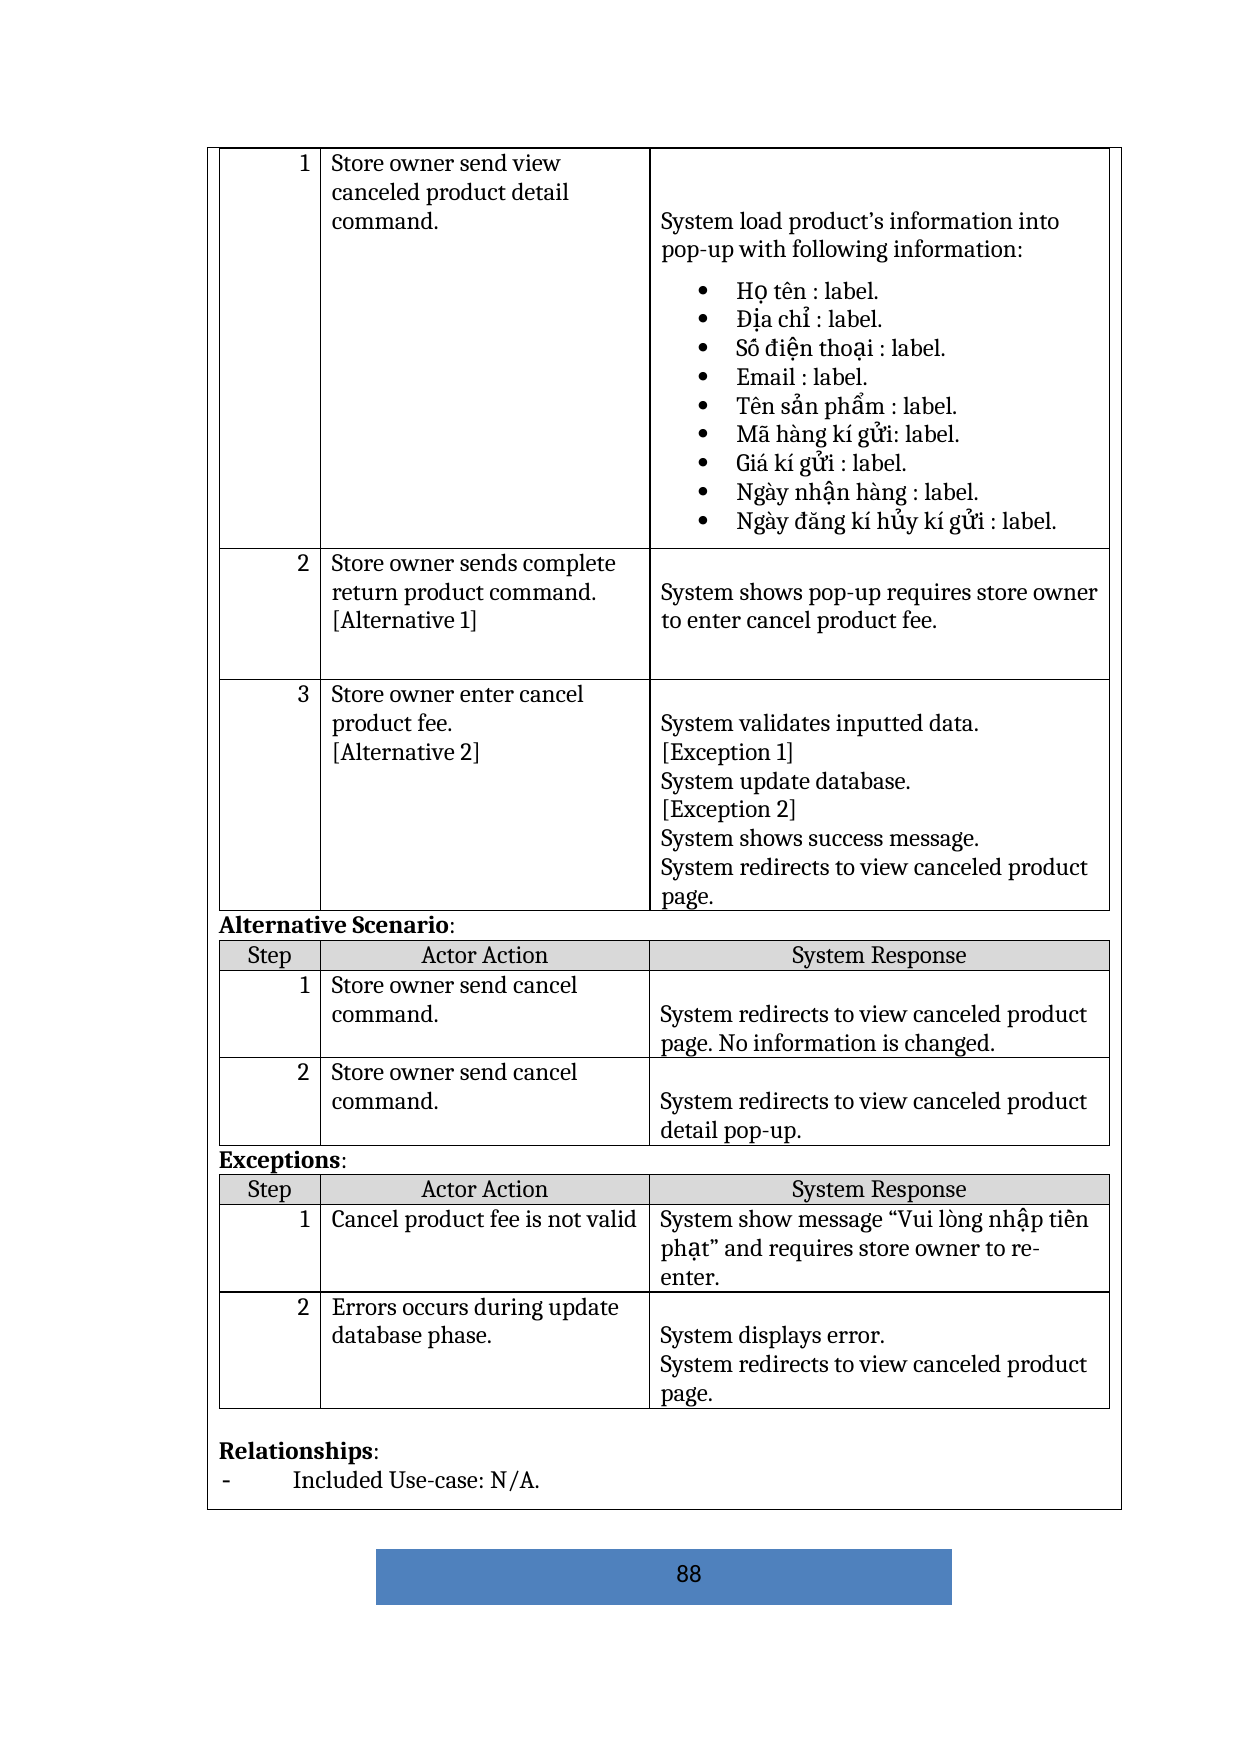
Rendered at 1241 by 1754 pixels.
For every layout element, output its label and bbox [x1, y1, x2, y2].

table_cell [208, 148, 1121, 1508]
